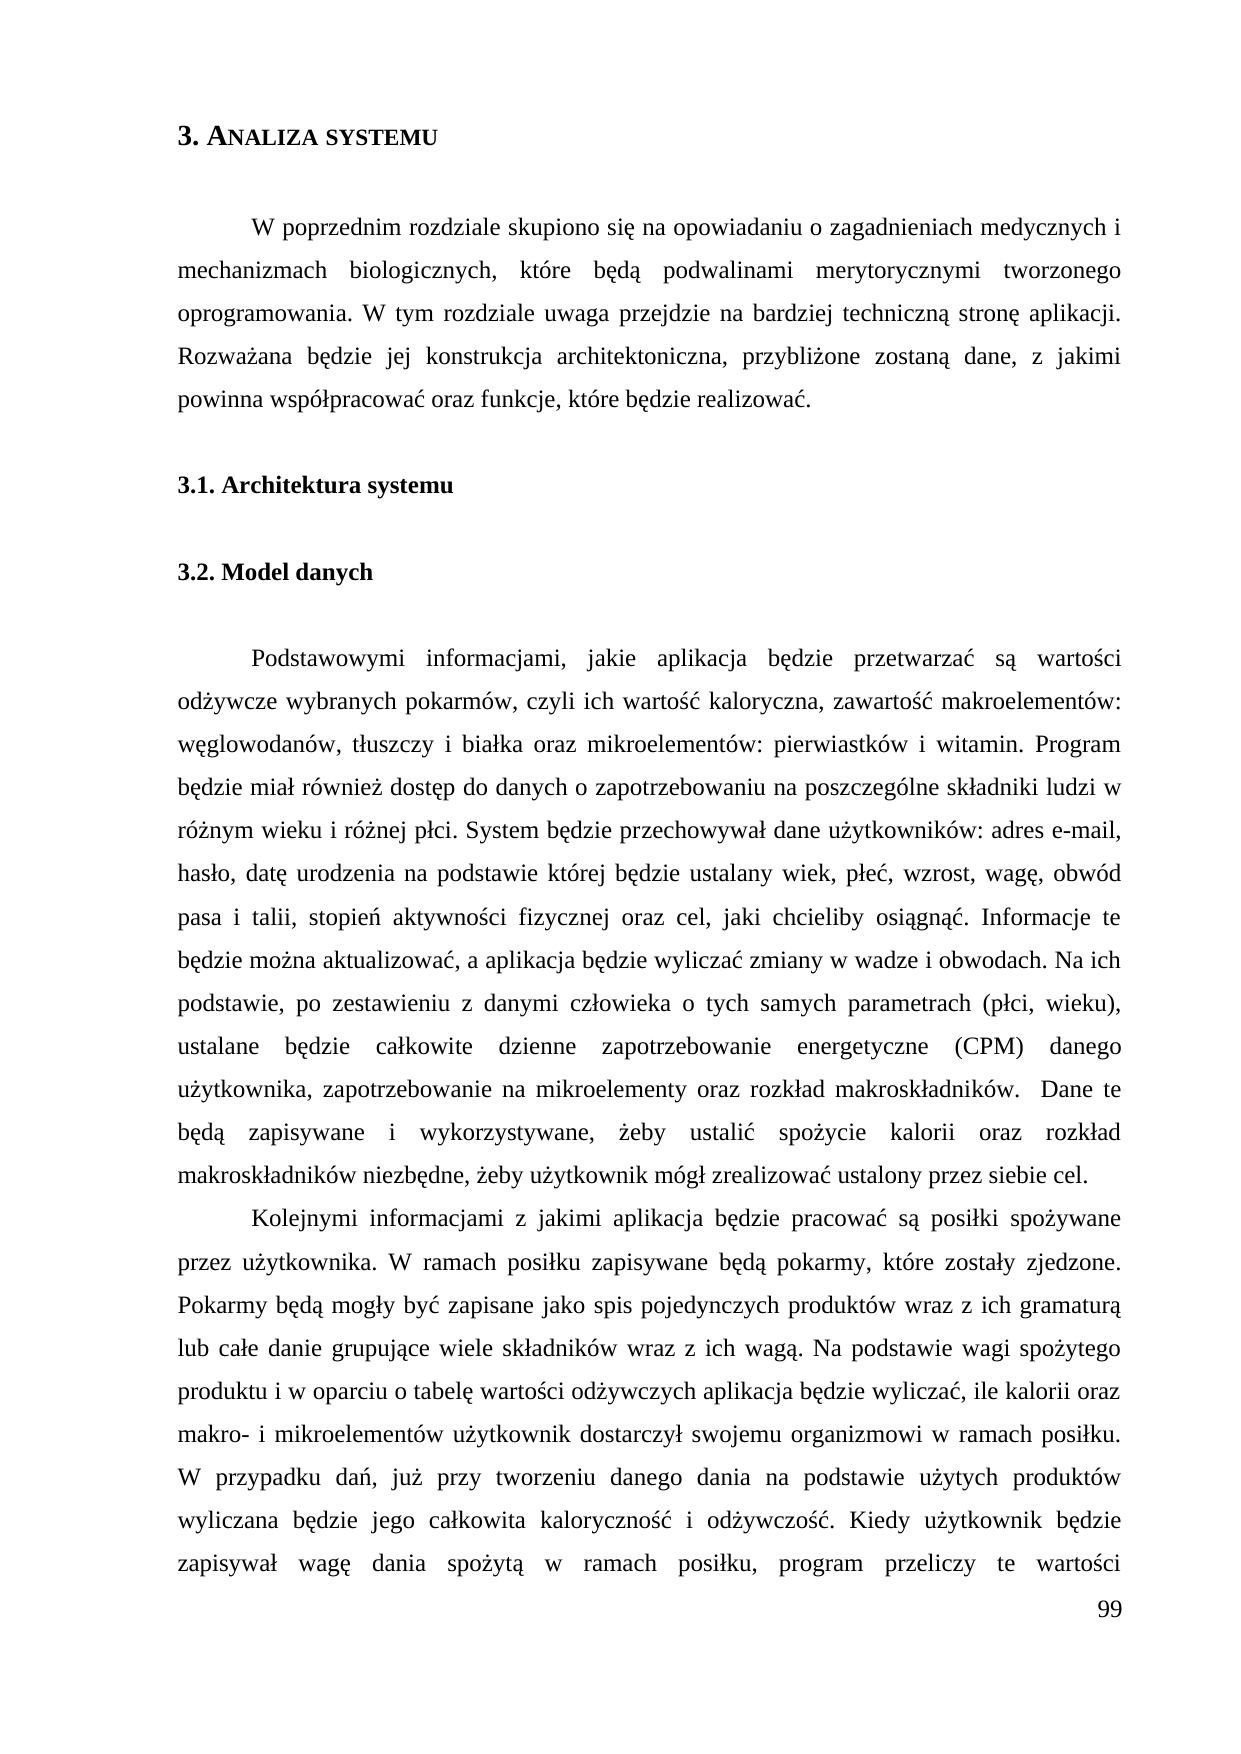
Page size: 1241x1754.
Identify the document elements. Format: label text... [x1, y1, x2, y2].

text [177, 1203, 1122, 1577]
text Podstawowymi informacjami, jakie aplikacja będzie przetwarzać są wartości odżywcze wybranych pokarmów, czyli ich wartość kaloryczna, zawartość makroelementów: węglowodanów, tłuszczy i białka oraz mikroelementów: pierwiastków i witamin. Program będzie miał również dostęp do danych o zapotrzebowaniu na poszczególne składniki ludzi w różnym wieku i różnej płci. System będzie przechowywał dane użytkowników: adres e-mail, hasło, datę urodzenia na podstawie której będzie ustalany wiek, płeć, wzrost, wagę, obwód pasa i talii, stopień aktywności fizycznej oraz cel, jaki chcieliby osiągnąć. Informacje te będzie można aktualizować, a aplikacja będzie wyliczać zmiany w wadze i obwodach. Na ich podstawie, po zestawieniu z danymi człowieka o tych samych parametrach (płci, wieku), ustalane będzie całkowite dzienne zapotrzebowanie energetyczne (CPM) danego użytkownika, zapotrzebowanie na mikroelementy oraz rozkład makroskładników. Dane te będą zapisywane i wykorzystywane, żeby ustalić spożycie kalorii oraz rozkład makroskładników niezbędne, żeby użytkownik mógł zrealizować ustalony przez siebie cel. [177, 643, 1122, 1189]
subtitle 3.1. Architektura systemu [177, 470, 1122, 499]
subtitle 3. Analiza systemu [177, 118, 1122, 152]
text W poprzednim rozdziale skupiono się na opowiadaniu o zagadnieniach medycznych i mechanizmach biologicznych, które będą podwalinami merytorycznymi tworzonego oprogramowania. W tym rozdziale uwaga przejdzie na bardziej techniczną stronę aplikacji. Rozważana będzie jej konstrukcja architektoniczna, przybliżone zostaną dane, z jakimi powinna współpracować oraz funkcje, które będzie realizować. [177, 212, 1122, 413]
subtitle 3.2. Model danych [177, 557, 1122, 585]
